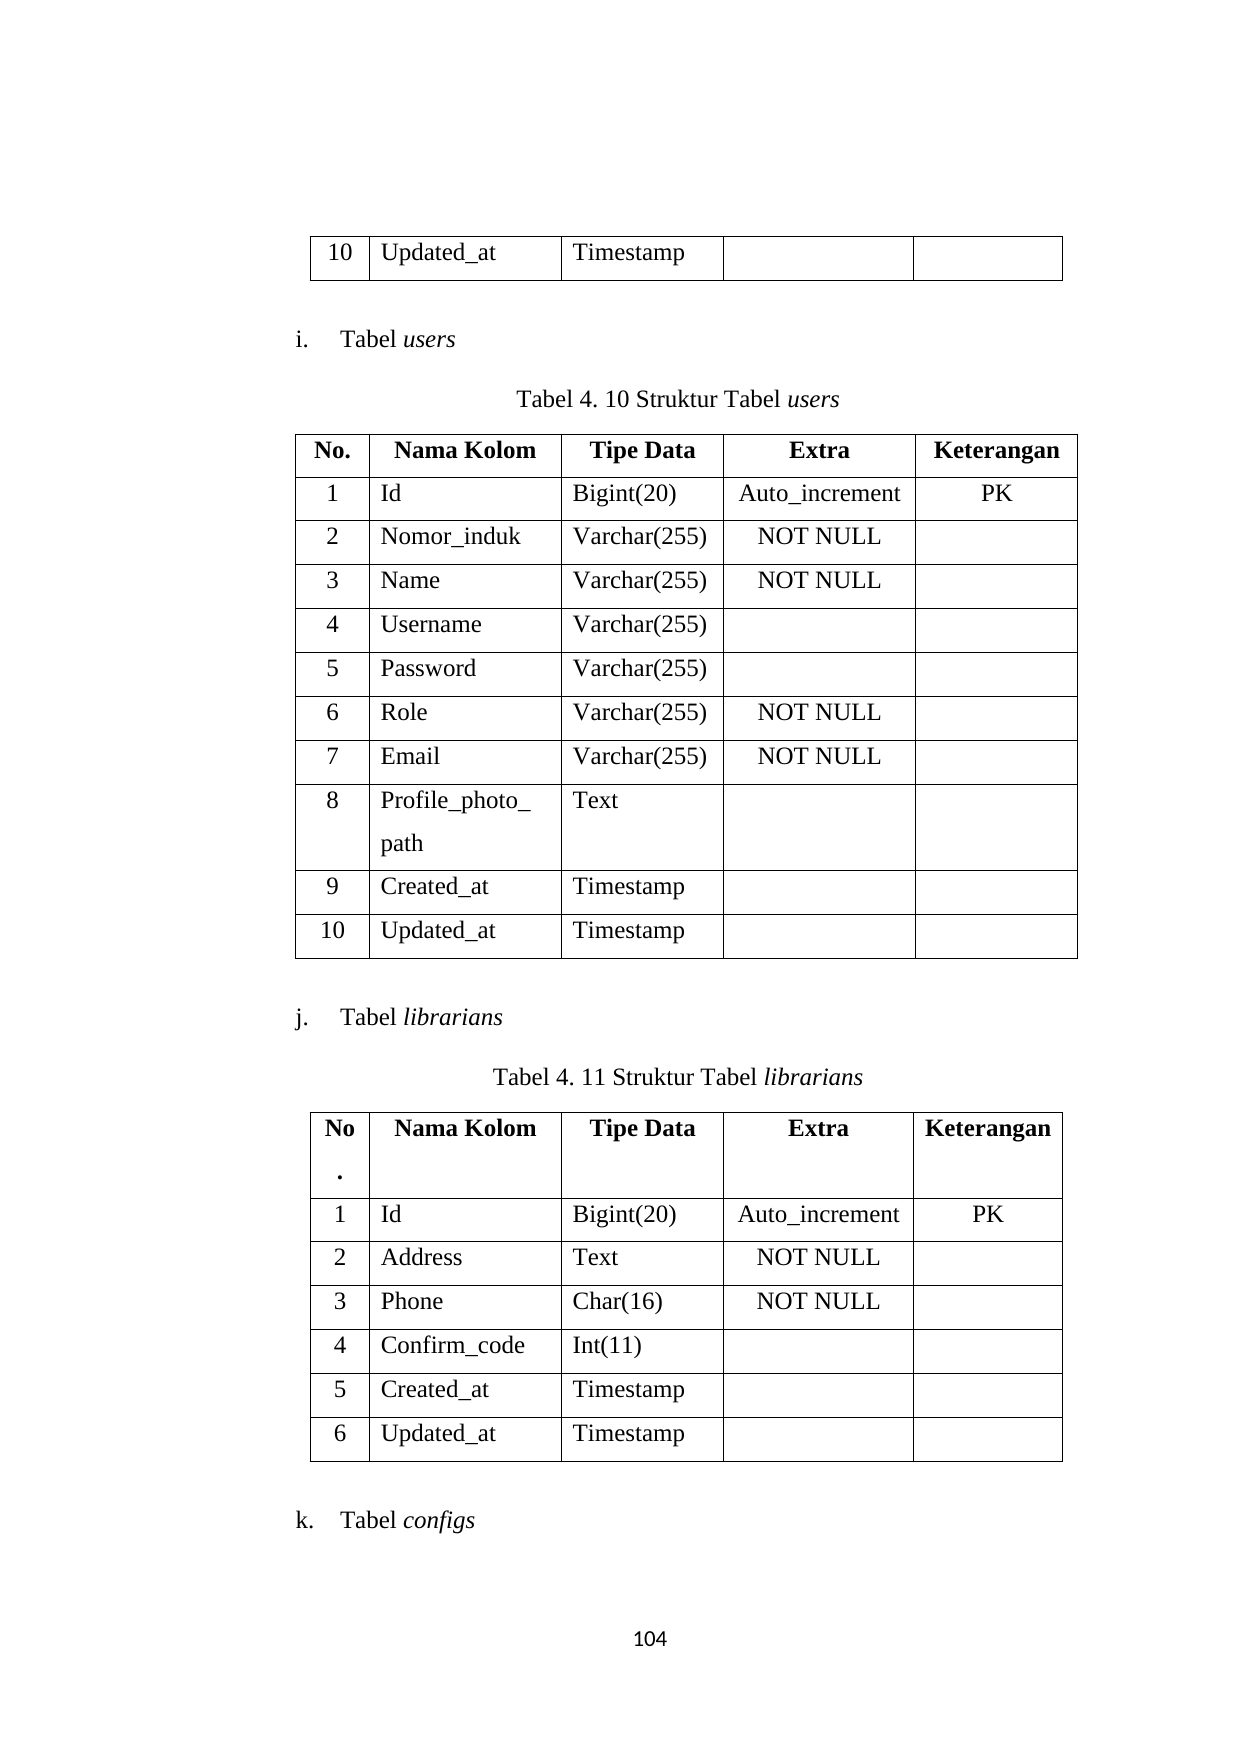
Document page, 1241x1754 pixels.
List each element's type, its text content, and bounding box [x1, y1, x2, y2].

table_cell Char(16) [562, 1286, 723, 1329]
list Tabel configs [295, 1505, 1063, 1534]
table_cell Created_at [370, 871, 561, 914]
table_cell Varchar(255) [562, 653, 723, 696]
table_cell Username [370, 609, 561, 652]
table_cell Updated_at [370, 237, 561, 280]
table_cell Role [370, 697, 561, 740]
table_cell 3 [311, 1286, 369, 1329]
table_cell Text [562, 785, 723, 870]
table_header Tipe Data [562, 435, 723, 477]
table_cell Varchar(255) [562, 565, 723, 608]
table_cell Timestamp [562, 871, 723, 914]
table_cell [724, 237, 913, 280]
table_cell [724, 785, 915, 870]
table_header No. [311, 1113, 369, 1198]
table_cell 3 [296, 565, 369, 608]
table_cell NOT NULL [724, 565, 915, 608]
table_cell Varchar(255) [562, 609, 723, 652]
table_cell [916, 521, 1077, 564]
table_cell [916, 653, 1077, 696]
table_header Keterangan [916, 435, 1077, 477]
table_cell Bigint(20) [562, 1199, 723, 1241]
table_cell 8 [296, 785, 369, 870]
table_cell PK [916, 478, 1077, 520]
table_cell [724, 653, 915, 696]
table_cell [914, 1286, 1062, 1329]
table_cell Id [370, 478, 561, 520]
table_cell Timestamp [562, 1418, 723, 1461]
table_cell Id [370, 1199, 561, 1241]
table_cell [914, 1330, 1062, 1373]
table_cell 1 [296, 478, 369, 520]
table_header Keterangan [914, 1113, 1062, 1198]
table_cell Updated_at [370, 915, 561, 958]
table_cell Profile_photo_ path [370, 785, 561, 870]
table_cell Phone [370, 1286, 561, 1329]
table_cell NOT NULL [724, 697, 915, 740]
table_cell [914, 1418, 1062, 1461]
table_cell [916, 697, 1077, 740]
table_cell PK [914, 1199, 1062, 1241]
table_cell [916, 741, 1077, 784]
table_cell [916, 565, 1077, 608]
table_cell Timestamp [562, 237, 723, 280]
table_cell NOT NULL [724, 1242, 913, 1285]
table_header Extra [724, 1113, 913, 1198]
table_cell 10 [311, 237, 369, 280]
table_header Extra [724, 435, 915, 477]
table_cell NOT NULL [724, 1286, 913, 1329]
table_cell 5 [311, 1374, 369, 1417]
table_cell [724, 915, 915, 958]
table_cell 7 [296, 741, 369, 784]
table_cell Auto_increment [724, 478, 915, 520]
table_cell Updated_at [370, 1418, 561, 1461]
table_cell Password [370, 653, 561, 696]
table_cell Timestamp [562, 915, 723, 958]
table_cell Varchar(255) [562, 741, 723, 784]
table_cell [724, 609, 915, 652]
table_cell [724, 1418, 913, 1461]
table_cell [916, 915, 1077, 958]
table_cell [724, 1374, 913, 1417]
table_cell Nomor_induk [370, 521, 561, 564]
table_header No. [296, 435, 369, 477]
table_cell Bigint(20) [562, 478, 723, 520]
table_cell [914, 237, 1062, 280]
table_header Nama Kolom [370, 435, 561, 477]
table_cell Created_at [370, 1374, 561, 1417]
table_cell [916, 609, 1077, 652]
table_cell 2 [296, 521, 369, 564]
list Tabel librarians [295, 1002, 1063, 1031]
table_cell [914, 1242, 1062, 1285]
text Tabel 4. 11 Struktur Tabel librarians [295, 1062, 1063, 1091]
table_header Tipe Data [562, 1113, 723, 1198]
table_cell Name [370, 565, 561, 608]
table_cell Timestamp [562, 1374, 723, 1417]
table_cell 10 [296, 915, 369, 958]
table_cell 4 [296, 609, 369, 652]
table_cell [724, 1330, 913, 1373]
table_cell Auto_increment [724, 1199, 913, 1241]
table_cell Text [562, 1242, 723, 1285]
table_cell Varchar(255) [562, 521, 723, 564]
table_cell Int(11) [562, 1330, 723, 1373]
table_cell 6 [311, 1418, 369, 1461]
table_cell 5 [296, 653, 369, 696]
table_cell Varchar(255) [562, 697, 723, 740]
table_cell 4 [311, 1330, 369, 1373]
table_cell [916, 871, 1077, 914]
table_header Nama Kolom [370, 1113, 561, 1198]
table_cell [916, 785, 1077, 870]
table_cell 6 [296, 697, 369, 740]
text Tabel 4. 10 Struktur Tabel users [295, 384, 1063, 413]
table_cell Email [370, 741, 561, 784]
table_cell NOT NULL [724, 521, 915, 564]
table_cell NOT NULL [724, 741, 915, 784]
table_cell 2 [311, 1242, 369, 1285]
list Tabel users [295, 324, 1063, 353]
table_cell [914, 1374, 1062, 1417]
table_cell 1 [311, 1199, 369, 1241]
table_cell 9 [296, 871, 369, 914]
table_cell Confirm_code [370, 1330, 561, 1373]
table_cell Address [370, 1242, 561, 1285]
table_cell [724, 871, 915, 914]
